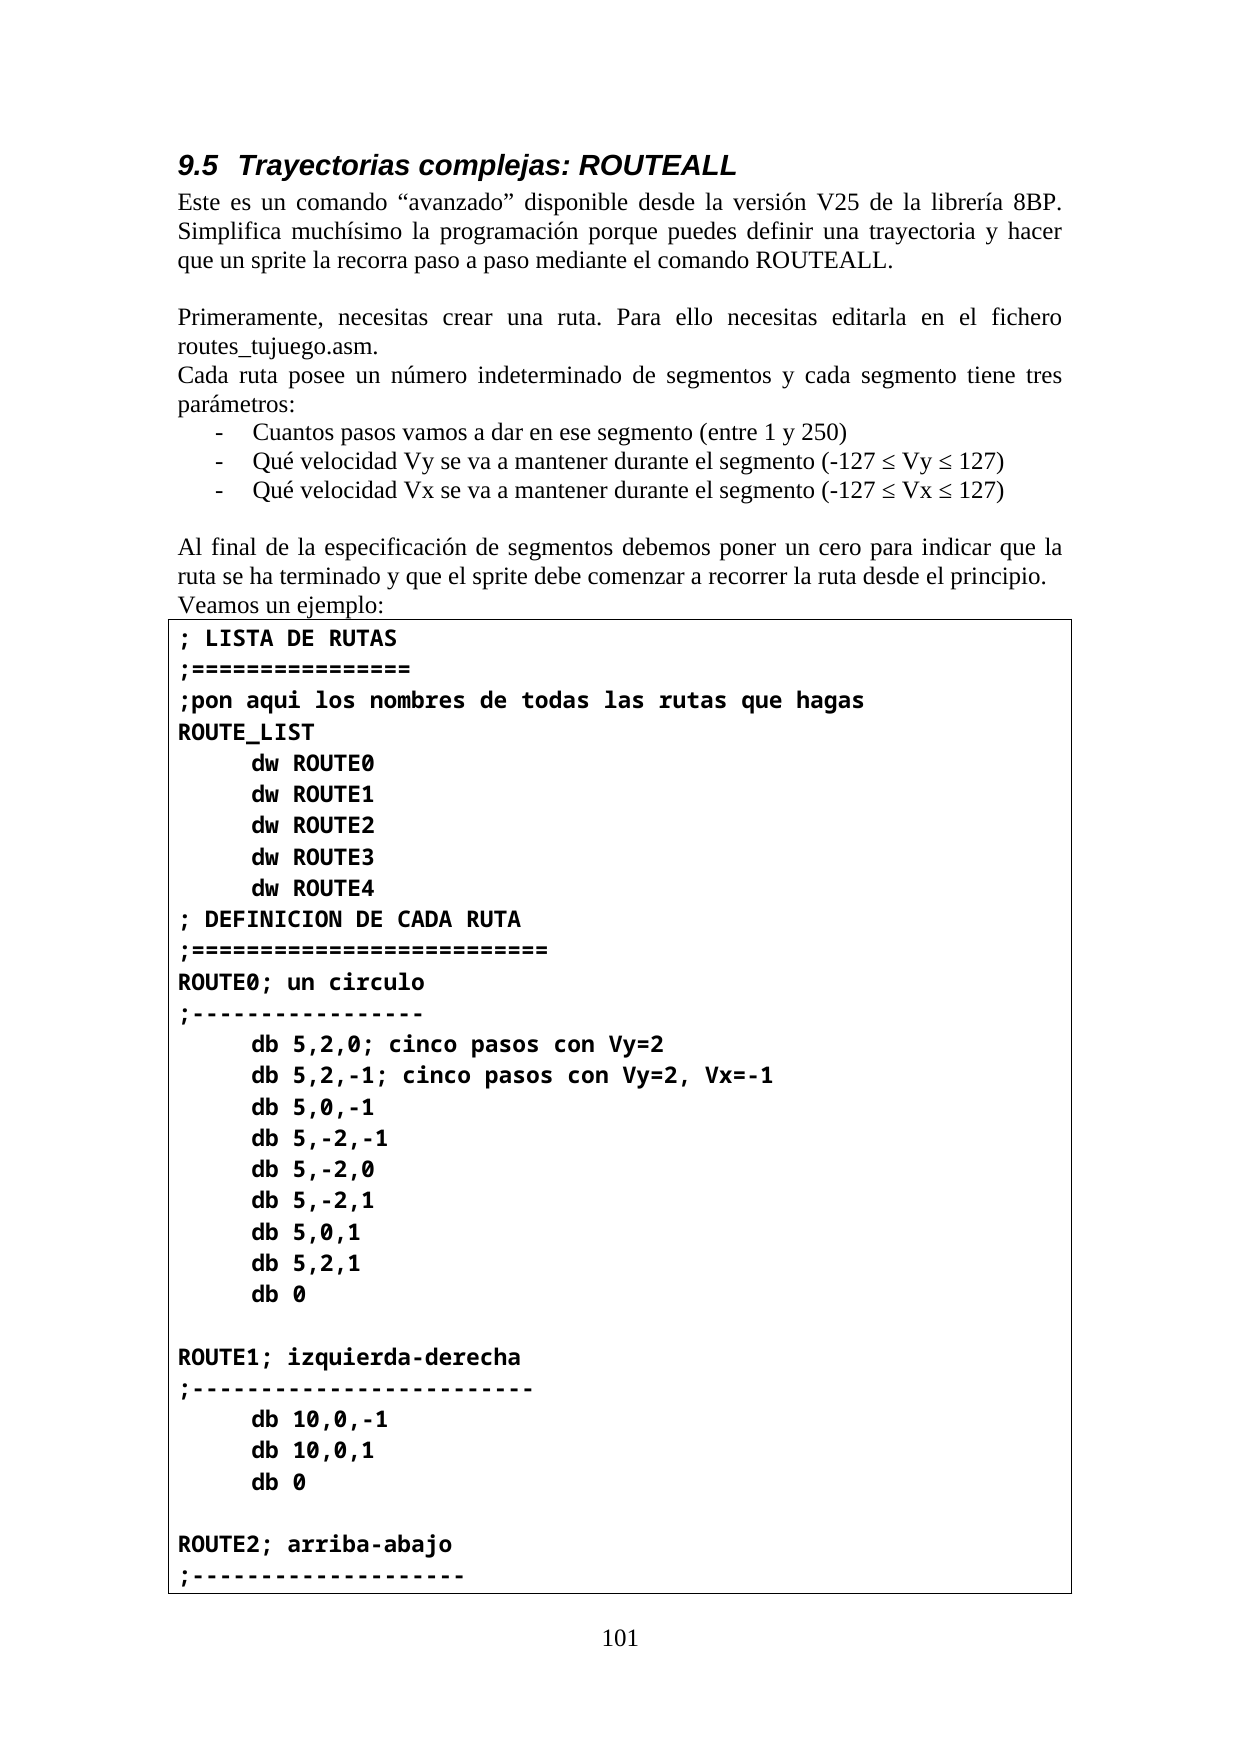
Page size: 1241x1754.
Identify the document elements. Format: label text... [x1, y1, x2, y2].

text db 5,0,-1 [177, 1091, 1063, 1122]
text db 0 [177, 1278, 1063, 1309]
text ROUTE0; un circulo [177, 966, 1063, 997]
text db 0 [177, 1466, 1063, 1497]
text Veamos un ejemplo: [177, 590, 1063, 619]
text Este es un comando “avanzado” disponible desde la versión V25 de la librería 8BP. Simplifica muchísimo la programación porque puedes definir una trayectoria y hacer que un sprite la recorra paso a paso mediante el comando ROUTEALL. [177, 187, 1063, 274]
text db 5,2,-1; cinco pasos con Vy=2, Vx=-1 [177, 1059, 1063, 1091]
text dw ROUTE3 [177, 841, 1063, 872]
text db 10,0,-1 [177, 1403, 1063, 1434]
text db 5,-2,1 [177, 1184, 1063, 1216]
list Qué velocidad Vx se va a mantener durante el segmento (-127 ≤ Vx ≤ 127) [215, 475, 1063, 504]
text ROUTE2; arriba-abajo [177, 1528, 1063, 1556]
text dw ROUTE1 [177, 778, 1063, 809]
text ;========================== [177, 934, 1063, 966]
list Qué velocidad Vy se va a mantener durante el segmento (-127 ≤ Vy ≤ 127) [215, 446, 1063, 475]
subtitle Trayectorias complejas: ROUTEALL [177, 148, 1063, 181]
text ; DEFINICION DE CADA RUTA [177, 903, 1063, 934]
text db 5,0,1 [177, 1216, 1063, 1247]
text dw ROUTE2 [177, 809, 1063, 841]
text ;pon aqui los nombres de todas las rutas que hagas [177, 684, 1063, 716]
text db 5,2,1 [177, 1247, 1063, 1278]
text dw ROUTE4 [177, 872, 1063, 903]
text ROUTE1; izquierda-derecha [177, 1341, 1063, 1372]
text db 5,-2,0 [177, 1153, 1063, 1184]
text db 5,2,0; cinco pasos con Vy=2 [177, 1028, 1063, 1059]
text ;------------------------- [177, 1372, 1063, 1403]
text ROUTE_LIST [177, 716, 1063, 747]
text ; LISTA DE RUTAS [169, 620, 1071, 653]
text ;================ [177, 653, 1063, 684]
text Cada ruta posee un número indeterminado de segmentos y cada segmento tiene tres parámetros: [177, 360, 1063, 417]
list Cuantos pasos vamos a dar en ese segmento (entre 1 y 250) [215, 417, 1063, 446]
text Primeramente, necesitas crear una ruta. Para ello necesitas editarla en el fichero routes_tujuego.asm. [177, 302, 1063, 360]
text db 10,0,1 [177, 1434, 1063, 1466]
text db 5,-2,-1 [177, 1122, 1063, 1153]
text ;----------------- [177, 997, 1063, 1028]
text dw ROUTE0 [177, 747, 1063, 778]
text Al final de la especificación de segmentos debemos poner un cero para indicar que la ruta se ha terminado y que el sprite debe comenzar a recorrer la ruta desde el principio. [177, 532, 1063, 590]
text ;-------------------- [169, 1556, 1071, 1593]
